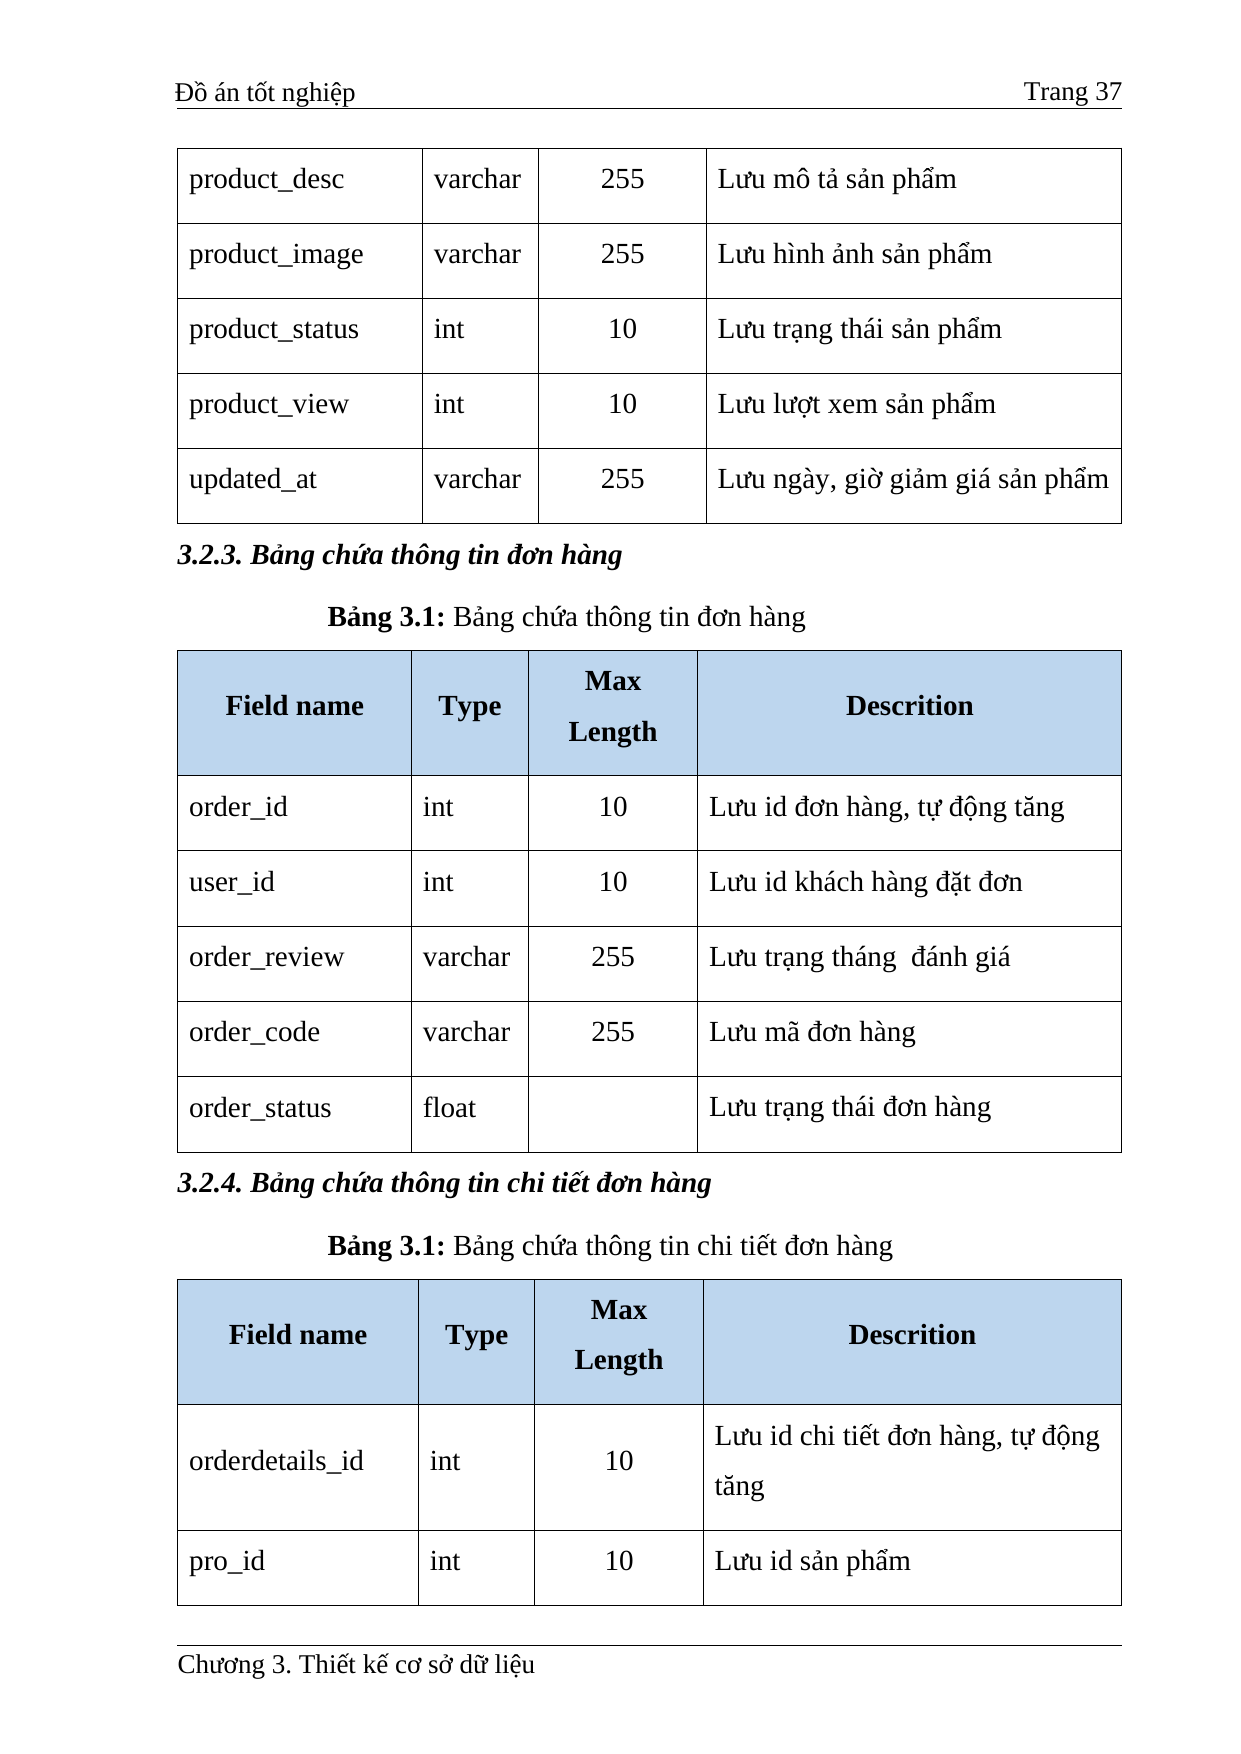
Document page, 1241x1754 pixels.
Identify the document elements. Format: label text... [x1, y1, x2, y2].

table_cell product_status [178, 299, 422, 373]
table_cell Lưu id khách hàng đặt đơn [698, 851, 1121, 926]
list Bảng chứa thông tin chi tiết đơn hàng [177, 1166, 1122, 1199]
table_cell Lưu id chi tiết đơn hàng, tự động tăng [704, 1405, 1121, 1529]
table_cell 255 [539, 449, 706, 523]
table_cell Lưu hình ảnh sản phẩm [707, 224, 1121, 298]
table_cell order_review [178, 927, 411, 1001]
table_cell Lưu trạng thái sản phẩm [707, 299, 1121, 373]
table_cell order_code [178, 1002, 411, 1076]
table_cell varchar [412, 1002, 528, 1076]
table_header Descrition [698, 651, 1121, 775]
table_cell 255 [539, 149, 706, 223]
table_header Type [412, 651, 528, 775]
table_cell varchar [412, 927, 528, 1001]
table_cell Lưu mã đơn hàng [698, 1002, 1121, 1076]
table_cell Lưu mô tả sản phẩm [707, 149, 1121, 223]
table_cell user_id [178, 851, 411, 926]
table_cell 10 [535, 1531, 703, 1604]
table_cell int [423, 374, 538, 448]
table_cell varchar [423, 149, 538, 223]
table_cell 255 [539, 224, 706, 298]
table_cell int [419, 1531, 534, 1604]
table_cell [529, 1077, 697, 1152]
table_header Max Length [535, 1280, 703, 1404]
text Bảng chứa thông tin đơn hàng [327, 599, 1122, 633]
table_cell Lưu trạng tháng đánh giá [698, 927, 1121, 1001]
table_cell int [412, 776, 528, 850]
table_cell order_id [178, 776, 411, 850]
table_header Max Length [529, 651, 697, 775]
table_cell 255 [529, 927, 697, 1001]
table_cell product_view [178, 374, 422, 448]
table_header Field name [178, 651, 411, 775]
table_cell product_image [178, 224, 422, 298]
table_cell 255 [529, 1002, 697, 1076]
table_cell float [412, 1077, 528, 1152]
table_cell Lưu id đơn hàng, tự động tăng [698, 776, 1121, 850]
table_header Type [419, 1280, 534, 1404]
table_cell int [423, 299, 538, 373]
table_cell Lưu lượt xem sản phẩm [707, 374, 1121, 448]
table_cell int [419, 1405, 534, 1529]
table_cell pro_id [178, 1531, 418, 1604]
table_cell varchar [423, 224, 538, 298]
table_cell Lưu ngày, giờ giảm giá sản phẩm [707, 449, 1121, 523]
table_cell Lưu id sản phẩm [704, 1531, 1121, 1604]
table_cell order_status [178, 1077, 411, 1152]
table_cell 10 [535, 1405, 703, 1529]
table_cell int [412, 851, 528, 926]
list Bảng chứa thông tin đơn hàng [177, 537, 1122, 570]
table_cell product_desc [178, 149, 422, 223]
table_header Descrition [704, 1280, 1121, 1404]
text Bảng chứa thông tin chi tiết đơn hàng [327, 1228, 1122, 1262]
table_header Field name [178, 1280, 418, 1404]
table_cell updated_at [178, 449, 422, 523]
table_cell varchar [423, 449, 538, 523]
table_cell 10 [539, 374, 706, 448]
table_cell orderdetails_id [178, 1405, 418, 1529]
table_cell Lưu trạng thái đơn hàng [698, 1077, 1121, 1152]
table_cell 10 [529, 776, 697, 850]
table_cell 10 [529, 851, 697, 926]
table_cell 10 [539, 299, 706, 373]
